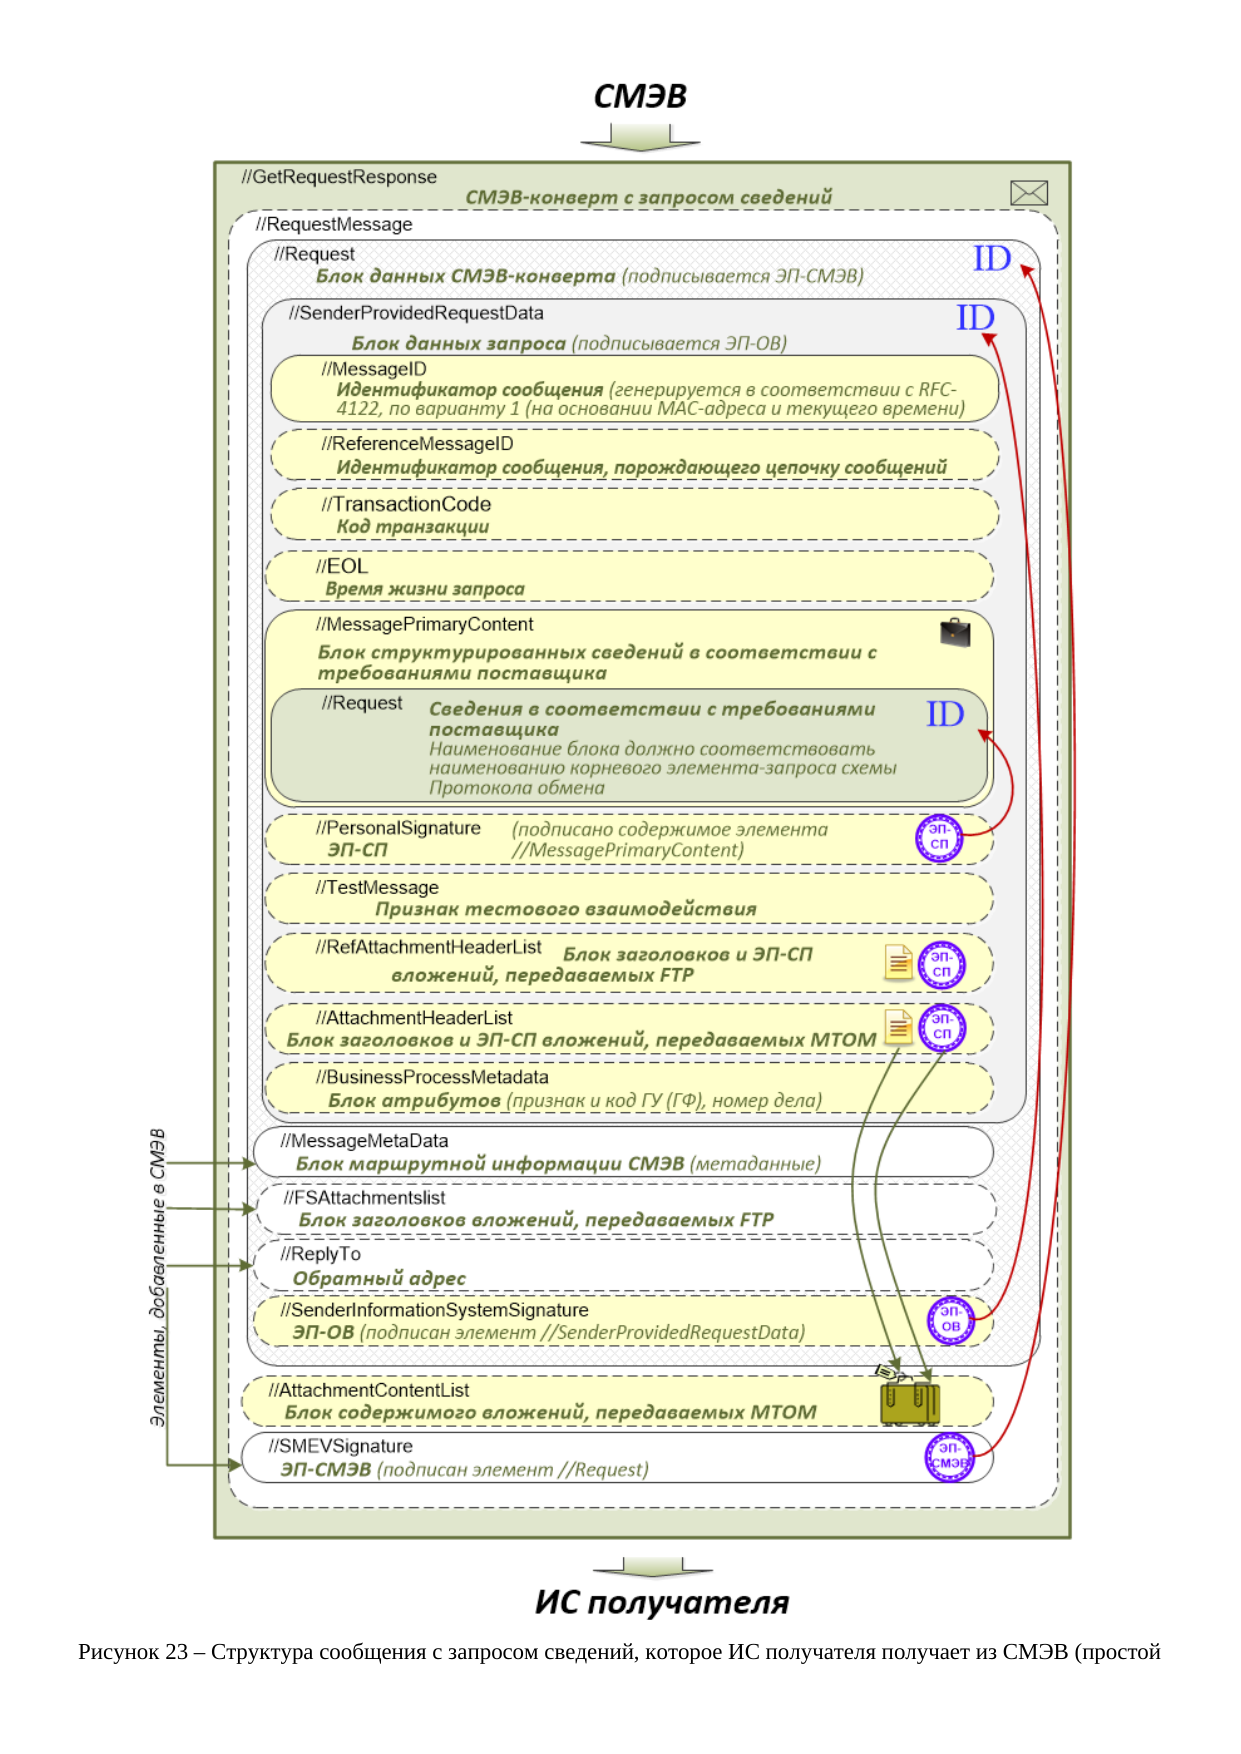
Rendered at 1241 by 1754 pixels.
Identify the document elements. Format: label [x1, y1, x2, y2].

text [75, 1638, 1165, 1664]
picture [114, 75, 1126, 1625]
